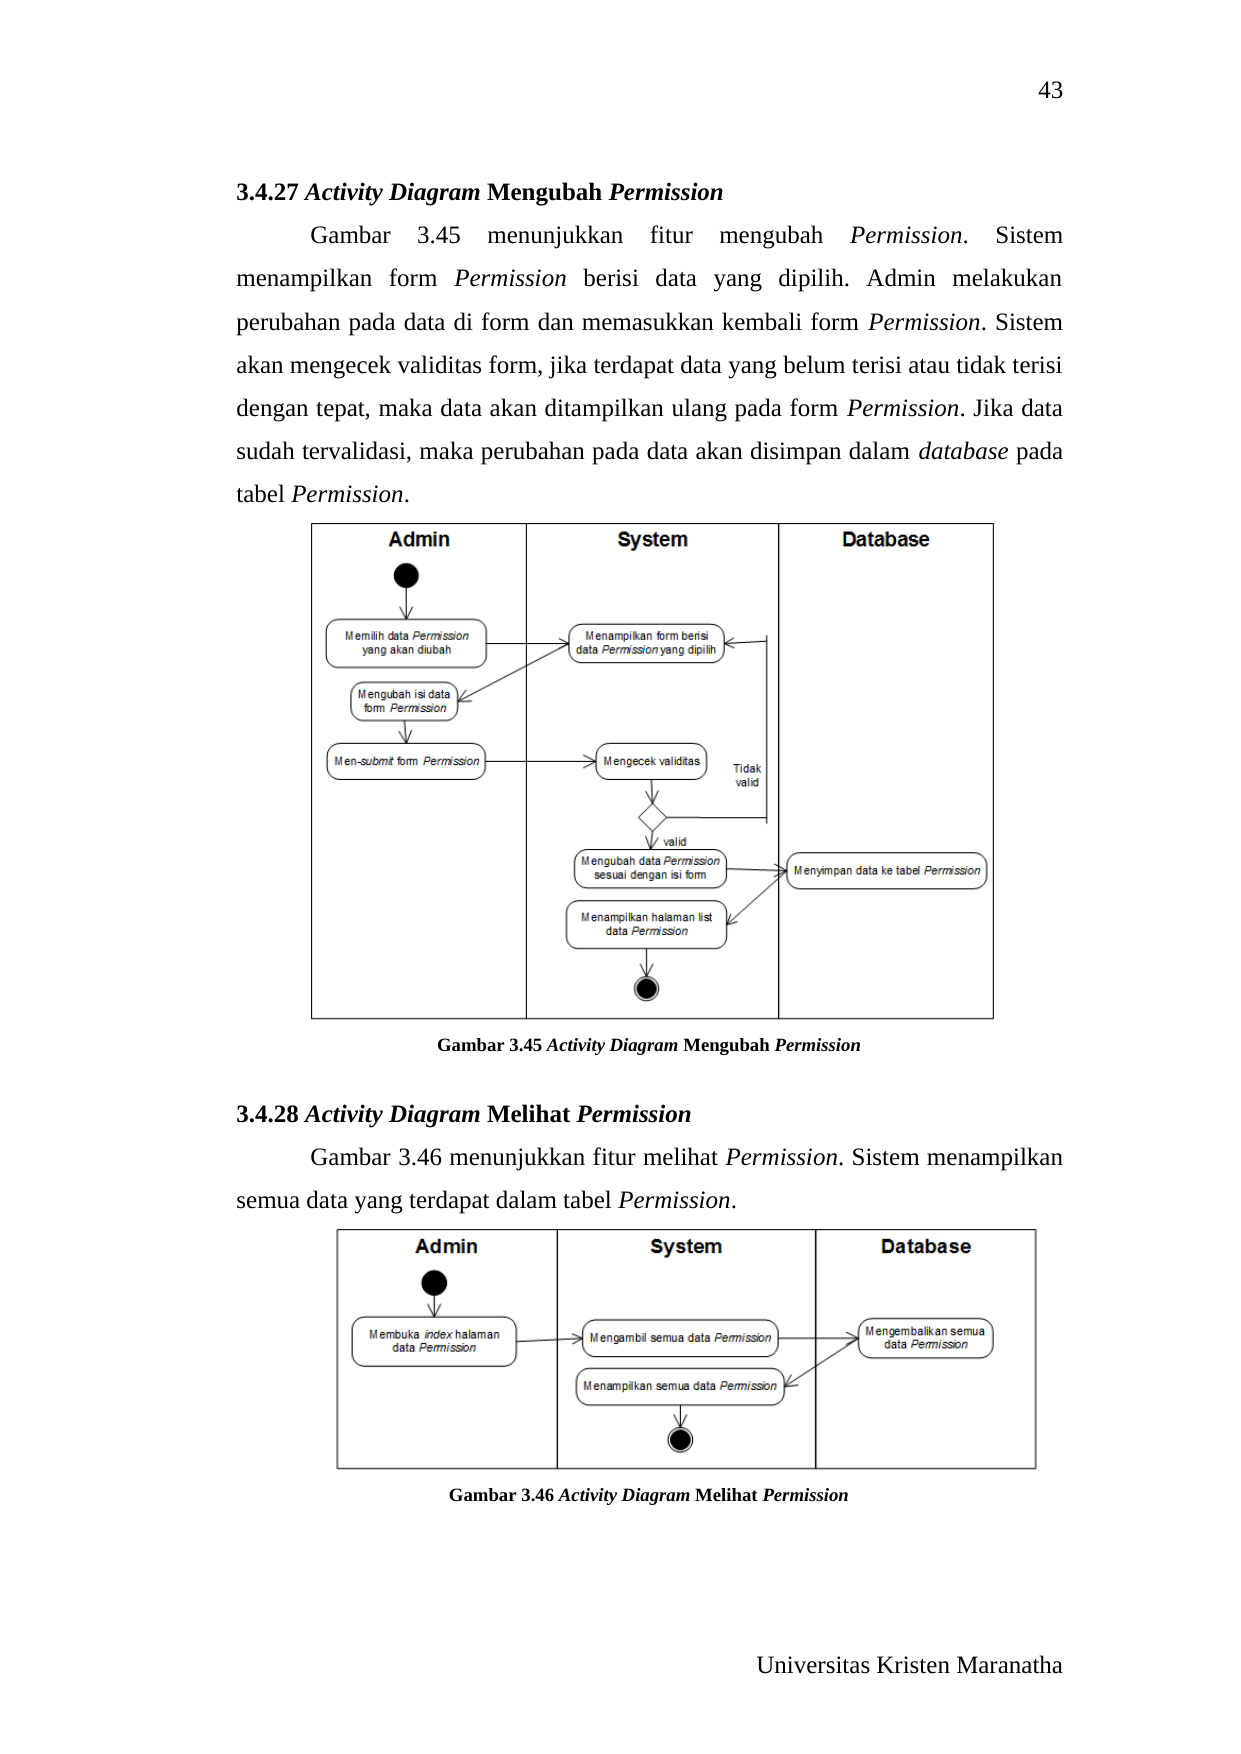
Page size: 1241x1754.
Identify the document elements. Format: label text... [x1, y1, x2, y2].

text Gambar 3.46 menunjukkan fitur melihat Permission. Sistem menampilkan semua data yang terdapat dalam tabel Permission. [236, 1142, 1063, 1214]
subtitle Activity Diagram Mengubah Permission [236, 177, 1063, 206]
picture [310, 522, 995, 1020]
text Gambar 3.45 menunjukkan fitur mengubah Permission. Sistem menampilkan form Permission berisi data yang dipilih. Admin melakukan perubahan pada data di form dan memasukkan kembali form Permission. Sistem akan mengecek validitas form, jika terdapat data yang belum terisi atau tidak terisi dengan tepat, maka data akan ditampilkan ulang pada form Permission. Jika data sudah tervalidasi, maka perubahan pada data akan disimpan dalam database pada tabel Permission. [236, 220, 1063, 508]
picture [333, 1228, 1040, 1470]
subtitle Activity Diagram Melihat Permission [236, 1099, 1063, 1127]
